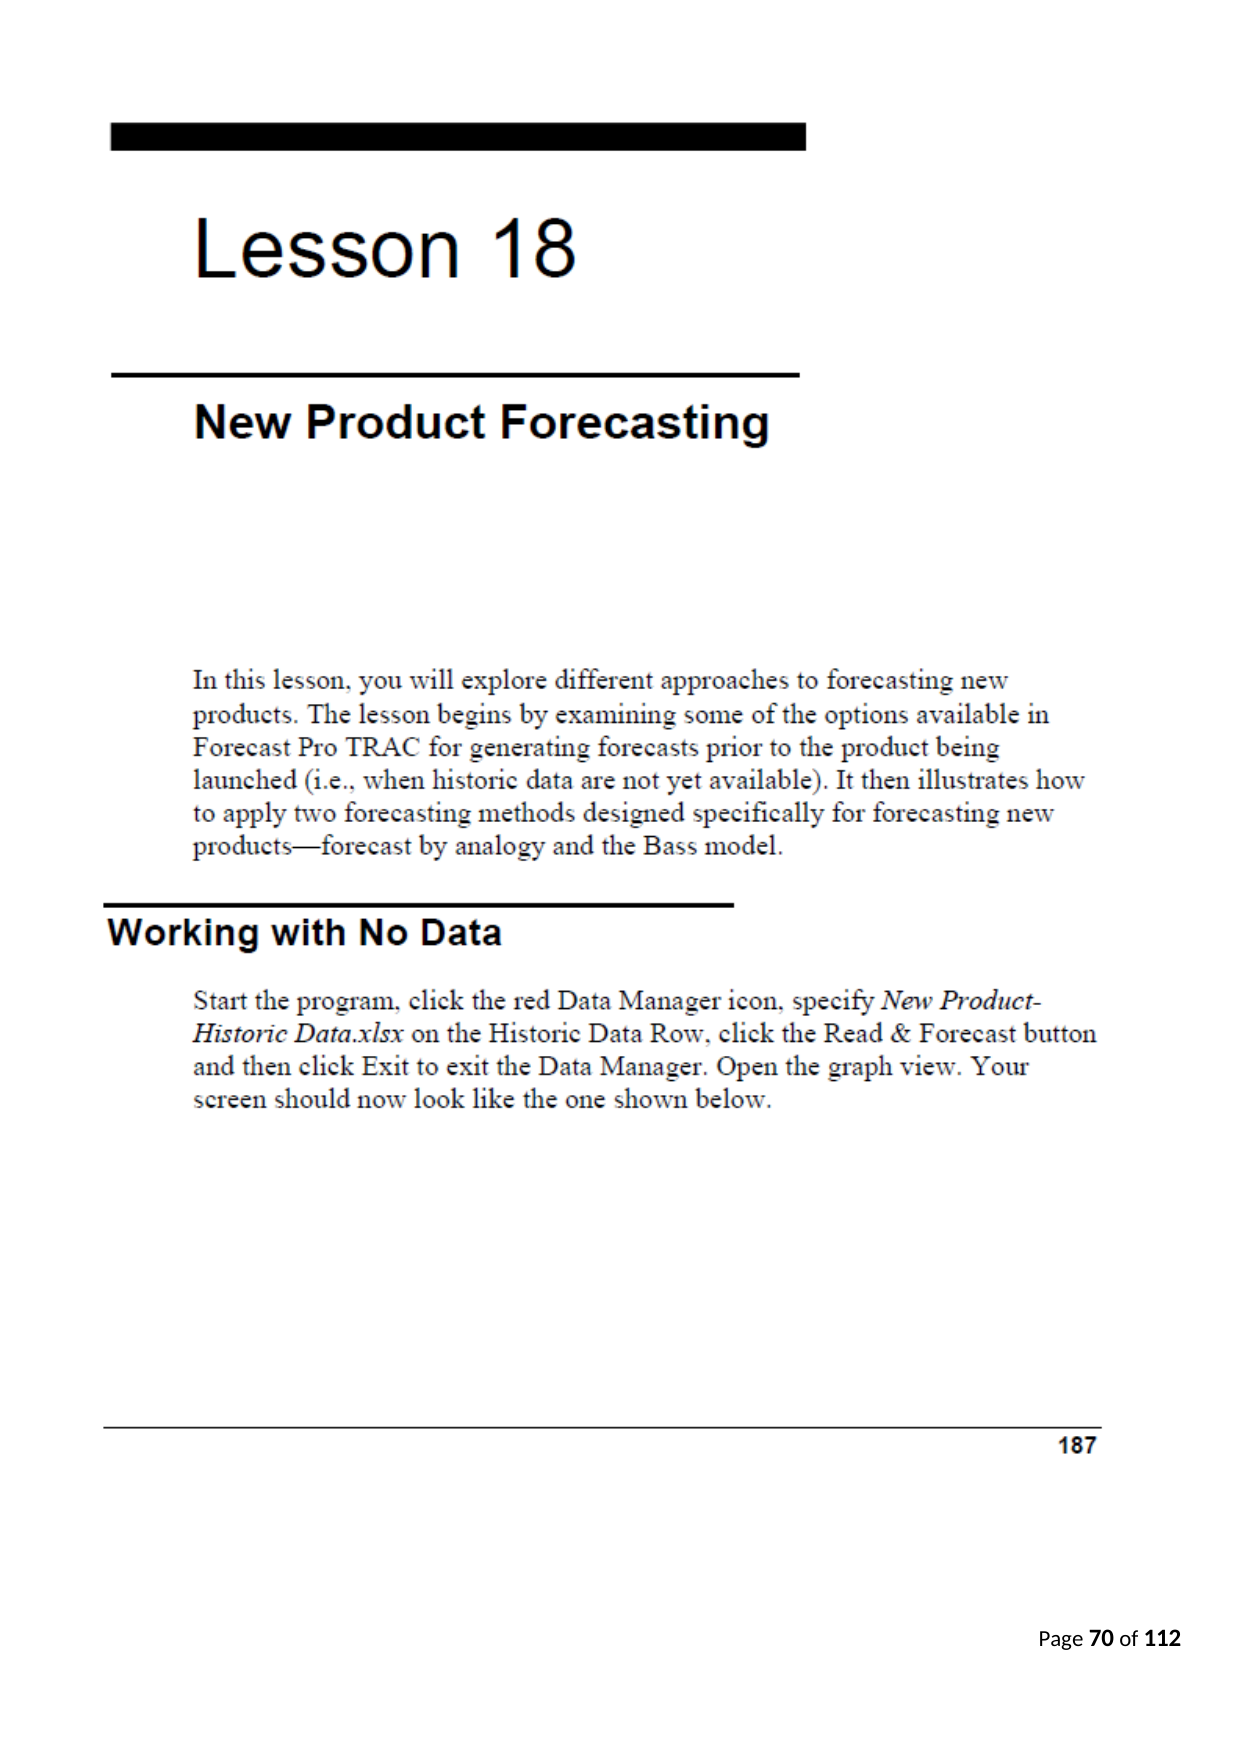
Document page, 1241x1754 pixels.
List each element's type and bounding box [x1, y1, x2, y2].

picture [88, 101, 1123, 1471]
